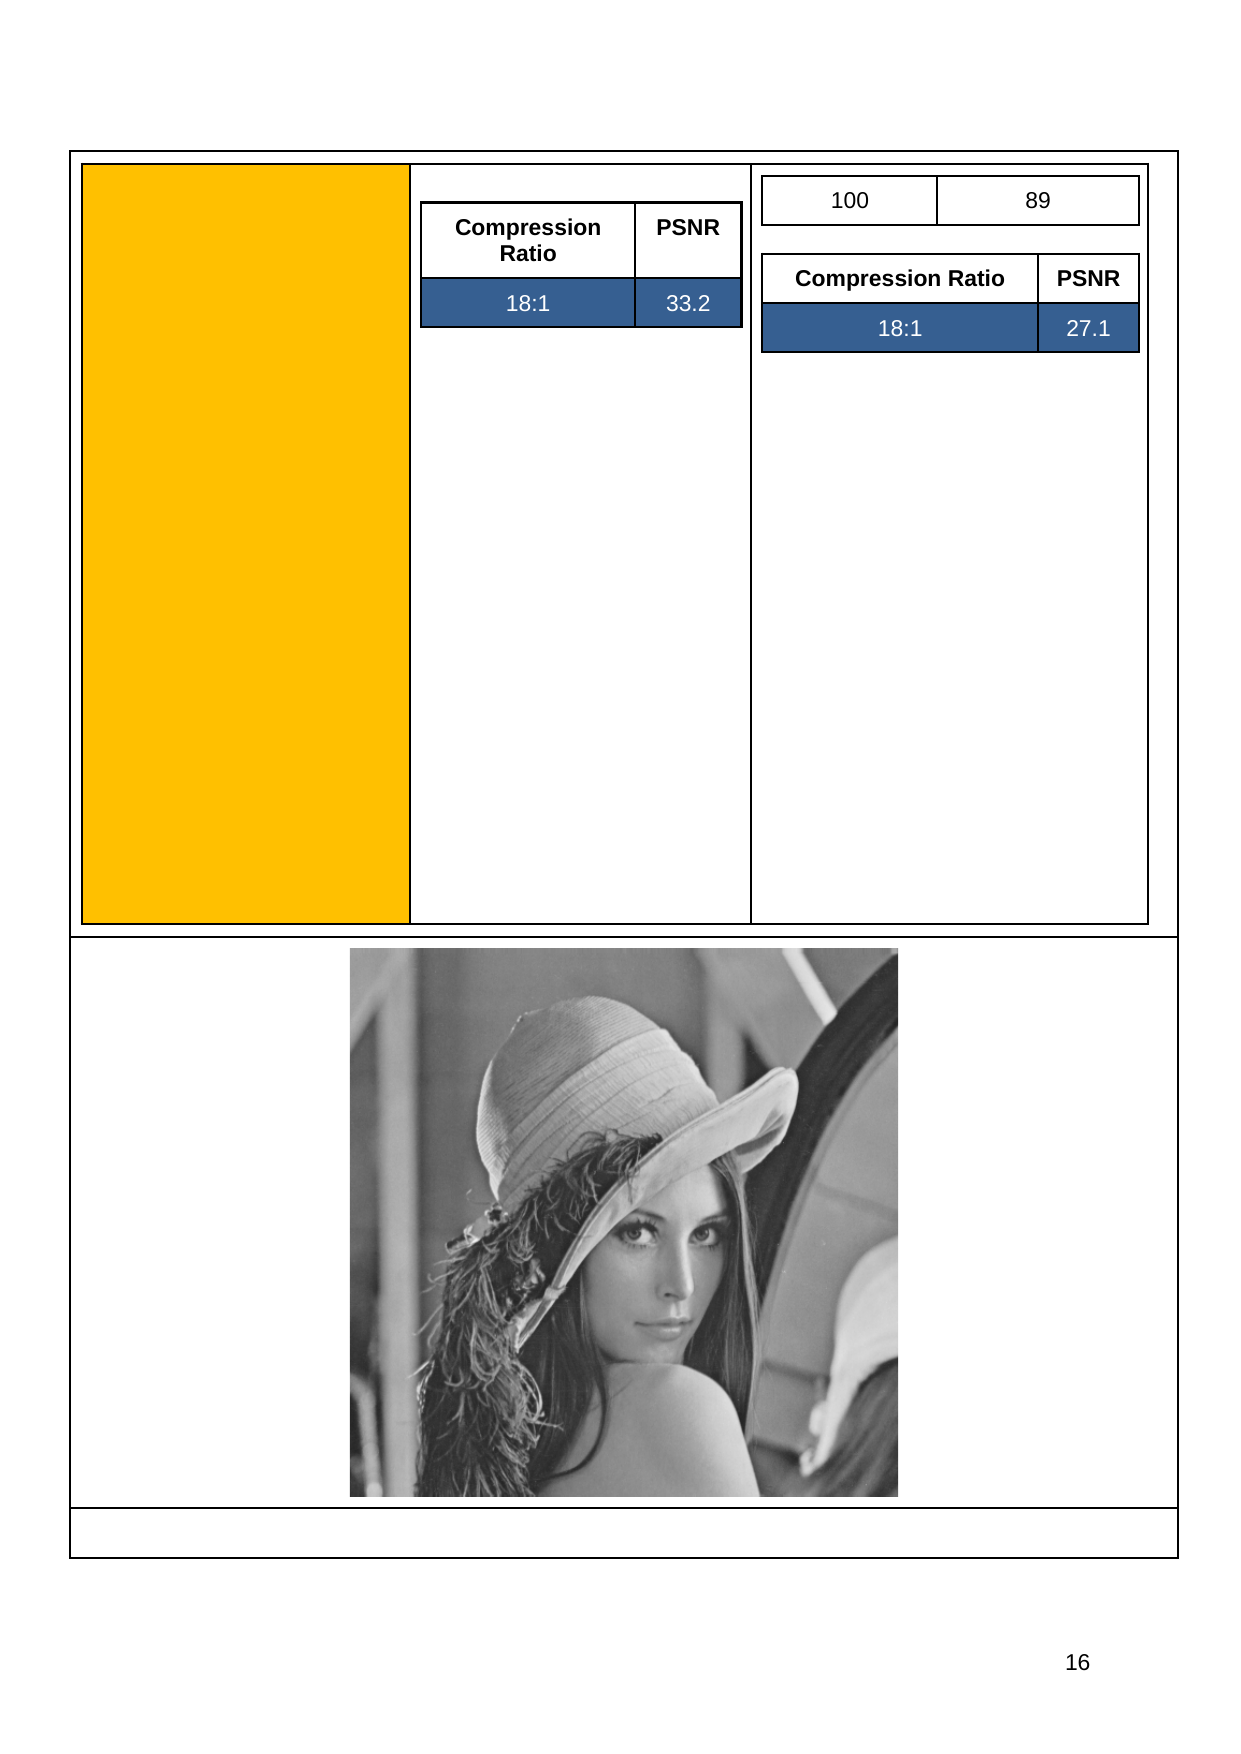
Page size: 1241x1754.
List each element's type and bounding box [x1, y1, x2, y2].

table_cell [71, 152, 1177, 936]
table_cell [71, 938, 1177, 1507]
picture [349, 948, 899, 1497]
table_cell [71, 1509, 1177, 1557]
